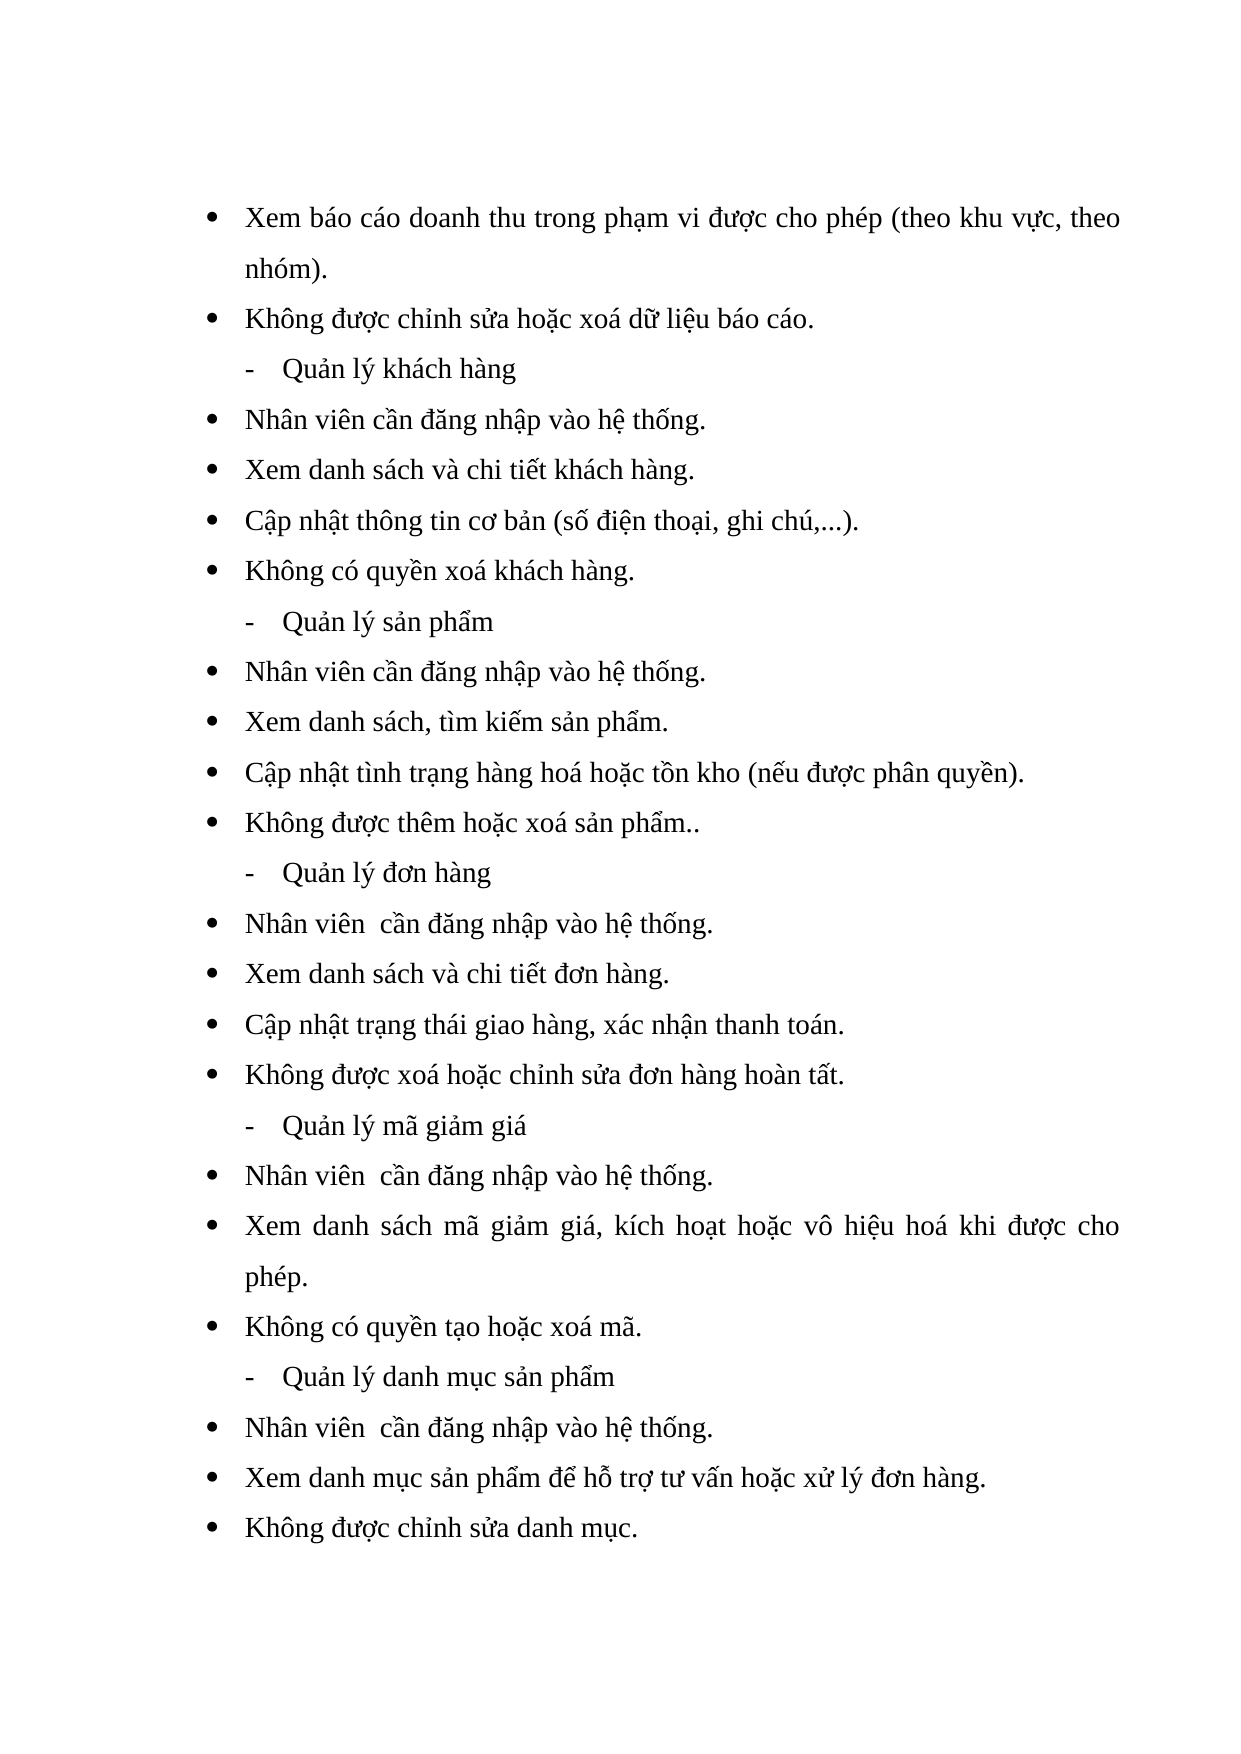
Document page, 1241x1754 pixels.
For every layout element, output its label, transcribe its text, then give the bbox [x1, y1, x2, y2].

list Không được thêm hoặc xoá sản phẩm.. [207, 805, 1122, 839]
list Quản lý khách hàng [244, 352, 1122, 385]
list Nhân viên cần đăng nhập vào hệ thống. [207, 1158, 1122, 1192]
list Quản lý mã giảm giá [244, 1108, 1122, 1141]
list Cập nhật tình trạng hàng hoá hoặc tồn kho (nếu được phân quyền). [207, 755, 1122, 788]
list Quản lý danh mục sản phẩm [244, 1359, 1122, 1393]
list Nhân viên cần đăng nhập vào hệ thống. [207, 402, 1122, 436]
list Quản lý đơn hàng [244, 856, 1122, 889]
list Xem danh sách và chi tiết khách hàng. [207, 452, 1122, 486]
list Nhân viên cần đăng nhập vào hệ thống. [207, 906, 1122, 939]
list Nhân viên cần đăng nhập vào hệ thống. [207, 1410, 1122, 1443]
list Không có quyền tạo hoặc xoá mã. [207, 1309, 1122, 1343]
list Xem danh sách mã giảm giá, kích hoạt hoặc vô hiệu hoá khi được cho phép. [207, 1208, 1122, 1292]
list Nhân viên cần đăng nhập vào hệ thống. [207, 654, 1122, 688]
list Không được chỉnh sửa danh mục. [207, 1511, 1122, 1544]
list Không được chỉnh sửa hoặc xoá dữ liệu báo cáo. [207, 301, 1122, 335]
list Xem danh sách, tìm kiếm sản phẩm. [207, 704, 1122, 738]
list Xem danh mục sản phẩm để hỗ trợ tư vấn hoặc xử lý đơn hàng. [207, 1460, 1122, 1494]
list Cập nhật trạng thái giao hàng, xác nhận thanh toán. [207, 1007, 1122, 1040]
list Không có quyền xoá khách hàng. [207, 553, 1122, 587]
list Quản lý sản phẩm [244, 604, 1122, 637]
list Cập nhật thông tin cơ bản (số điện thoại, ghi chú,...). [207, 503, 1122, 536]
list Xem danh sách và chi tiết đơn hàng. [207, 956, 1122, 990]
list Không được xoá hoặc chỉnh sửa đơn hàng hoàn tất. [207, 1057, 1122, 1091]
list Xem báo cáo doanh thu trong phạm vi được cho phép (theo khu vực, theo nhóm). [207, 201, 1122, 284]
